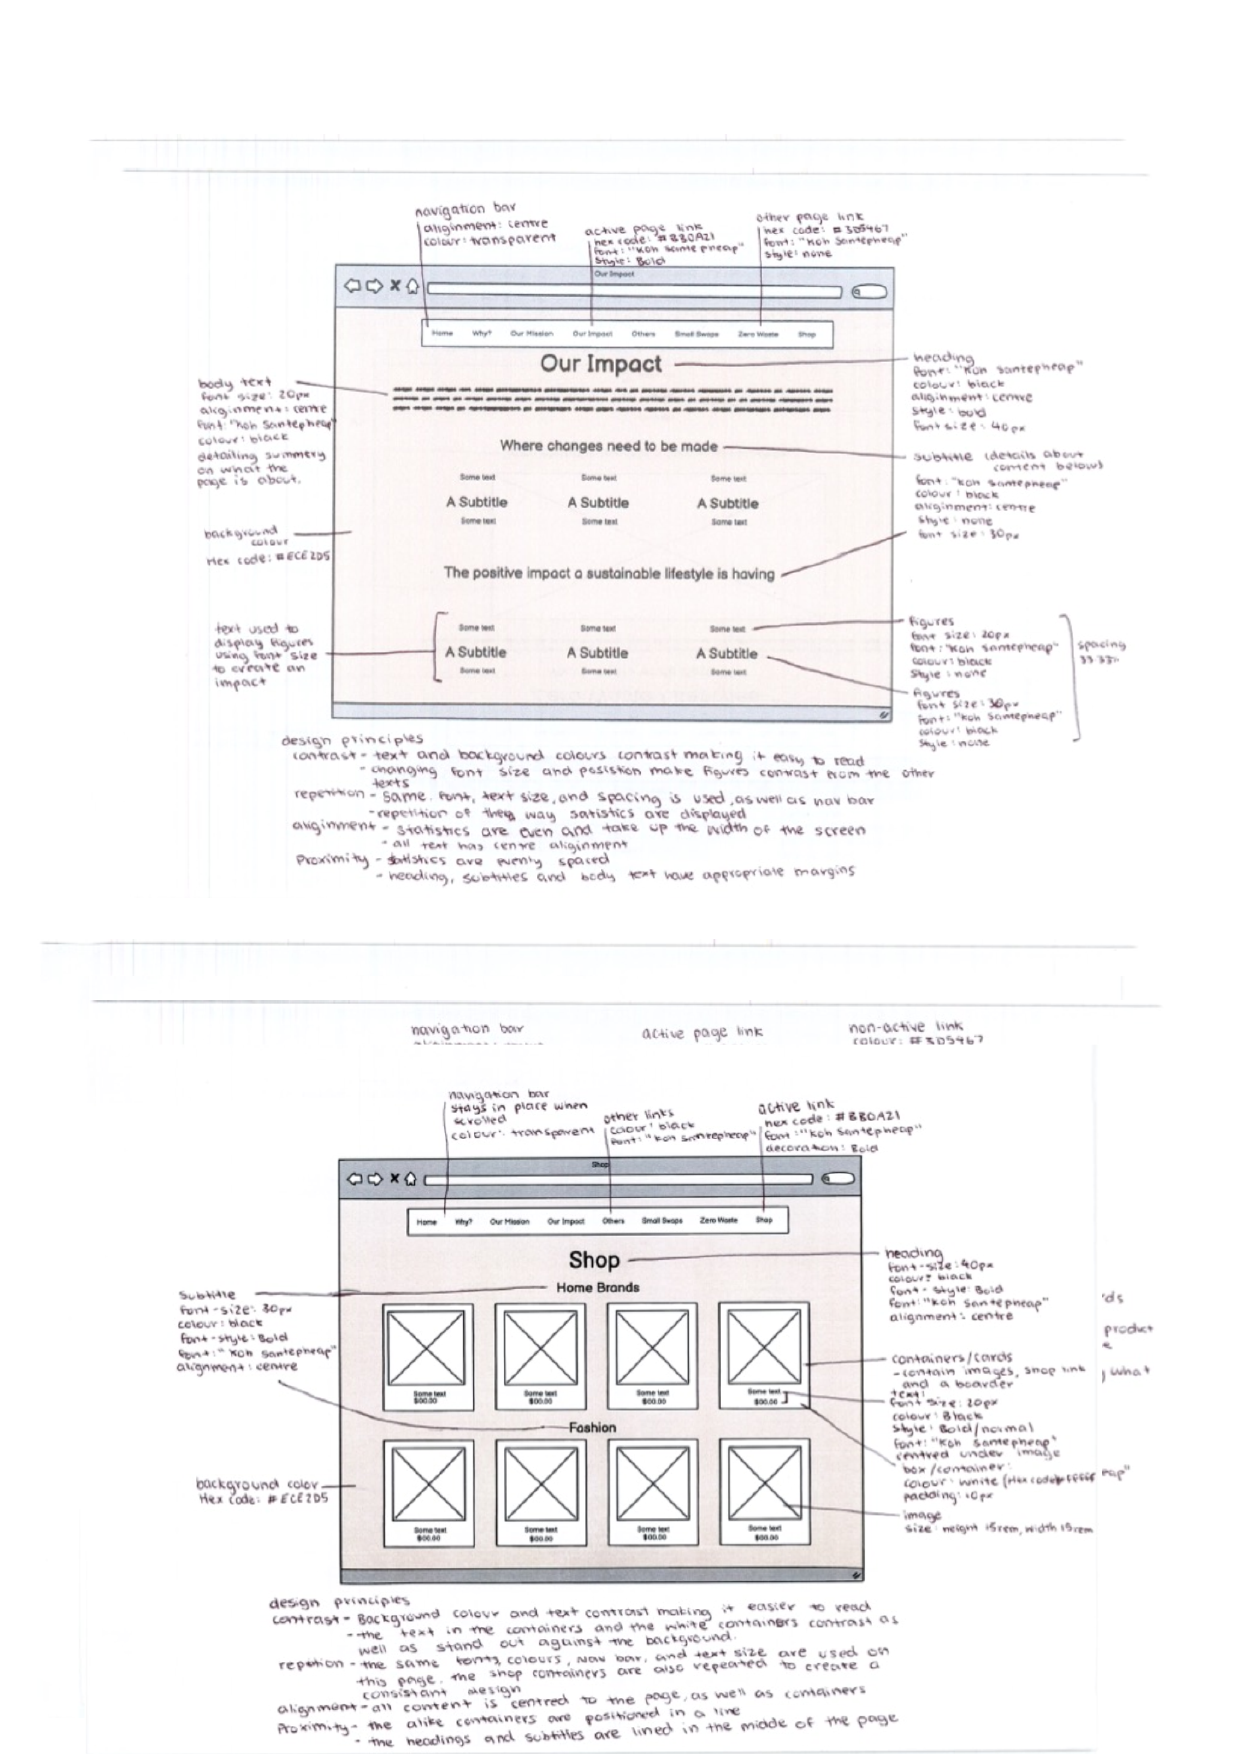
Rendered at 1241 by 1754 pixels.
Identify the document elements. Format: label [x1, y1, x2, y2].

picture [88, 134, 1151, 897]
picture [38, 939, 1165, 1754]
